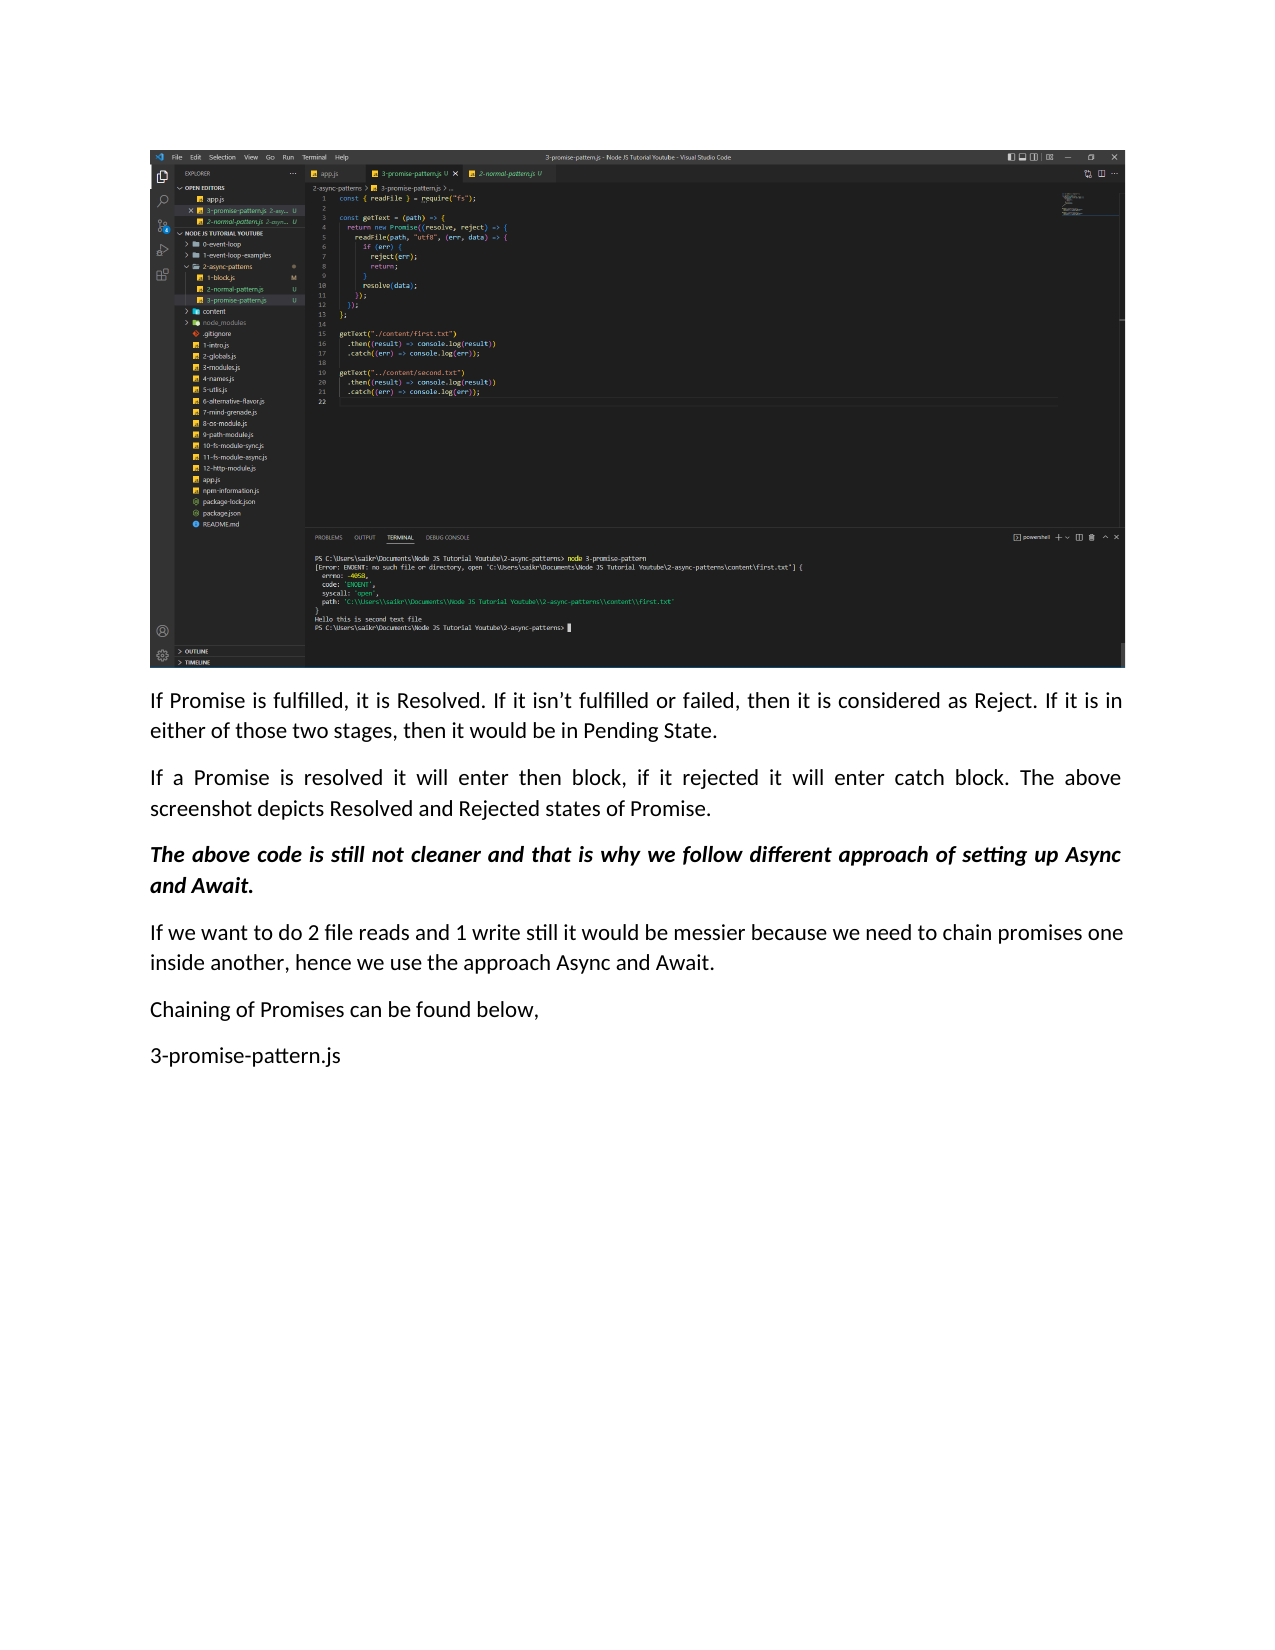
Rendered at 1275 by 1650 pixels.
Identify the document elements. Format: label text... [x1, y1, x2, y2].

text 3-promise-pattern.js [150, 1042, 1125, 1069]
text If Promise is fulfilled, it is Resolved. If it isn’t fulfilled or failed, then it is considered as Reject. If it is in either of those two stages, then it would be in Pending State. [150, 686, 1125, 744]
text If a Promise is resolved it will enter then block, if it rejected it will enter catch block. The above screenshot depicts Resolved and Rejected states of Promise. [150, 763, 1125, 822]
text The above code is still not cleaner and that is why we follow different approach of setting up Async and Await. [150, 841, 1125, 899]
text Chaining of Promises can be found below, [150, 995, 1125, 1023]
picture [150, 150, 1125, 668]
text If we want to do 2 file reads and 1 write still it would be messier because we need to chain promises one inside another, hence we use the approach Async and Await. [150, 918, 1125, 976]
